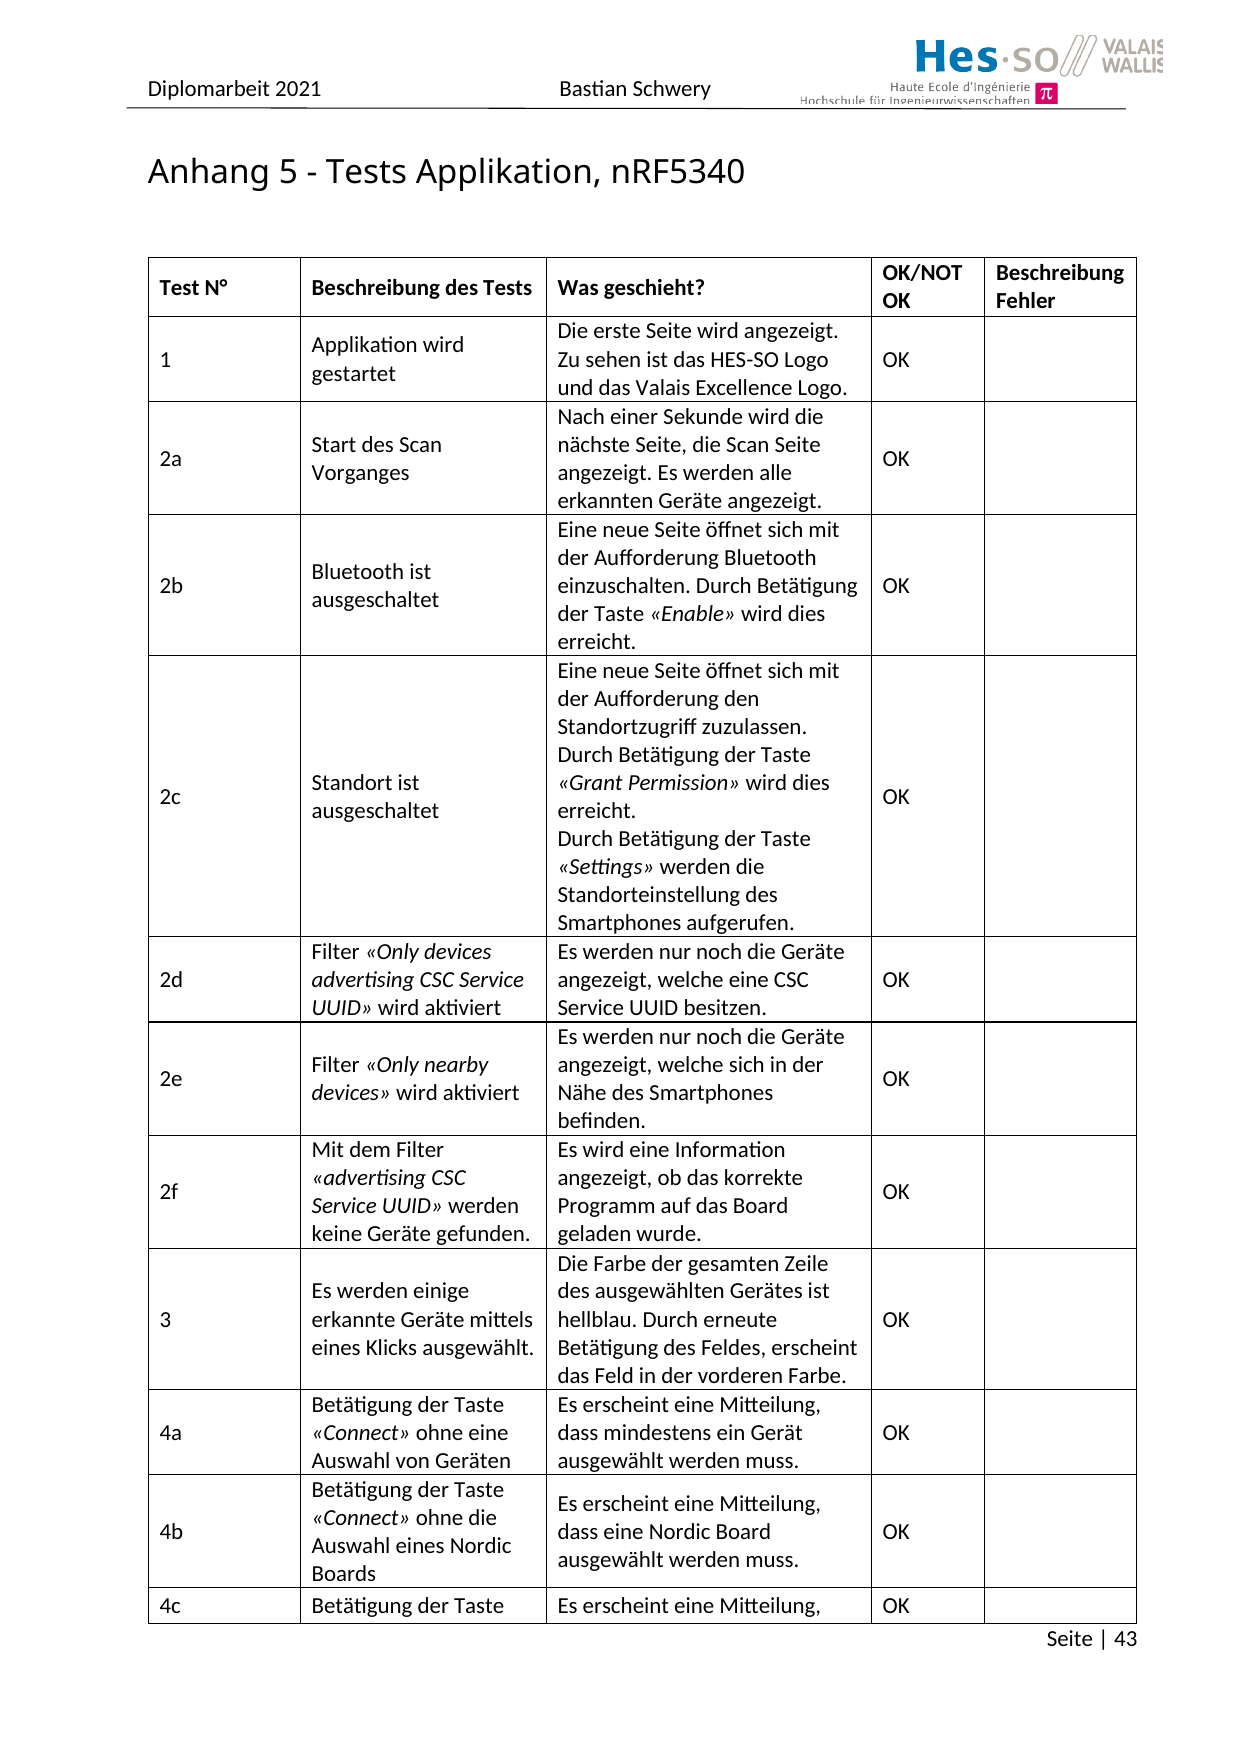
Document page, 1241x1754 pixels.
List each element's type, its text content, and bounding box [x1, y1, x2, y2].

table_header Test N° [149, 258, 300, 316]
text Anhang 5 - Tests Applikation, nRF5340 [148, 148, 1137, 193]
table_cell Start des Scan Vorganges [301, 402, 546, 514]
table_cell 2f [149, 1136, 300, 1248]
table_cell OK [872, 1390, 984, 1474]
table_cell [985, 317, 1136, 401]
table_cell OK [872, 1475, 984, 1587]
table_cell Applikation wird gestartet [301, 317, 546, 401]
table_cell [301, 1588, 546, 1623]
table_cell OK [872, 1588, 984, 1623]
table_cell OK [872, 937, 984, 1021]
table_cell Die erste Seite wird angezeigt. Zu sehen ist das HES-SO Logo und das Valais Excellence Logo. [547, 317, 871, 401]
table_cell [985, 1136, 1136, 1248]
table_cell Standort ist ausgeschaltet [301, 656, 546, 936]
table_cell OK [872, 1136, 984, 1248]
table_cell 3 [149, 1249, 300, 1389]
picture [800, 35, 1163, 104]
table_cell Nach einer Sekunde wird die nächste Seite, die Scan Seite angezeigt. Es werden alle erkannten Geräte angezeigt. [547, 402, 871, 514]
table_cell Die Farbe der gesamten Zeile des ausgewählten Gerätes ist hellblau. Durch erneute Betätigung des Feldes, erscheint das Feld in der vorderen Farbe. [547, 1249, 871, 1389]
table_cell [985, 1249, 1136, 1389]
table_cell 4c [149, 1588, 300, 1623]
table_cell OK [872, 1023, 984, 1134]
table_cell [985, 1390, 1136, 1474]
table_cell Filter «Only devices advertising CSC Service UUID» wird aktiviert [301, 937, 546, 1021]
table_cell Es werden nur noch die Geräte angezeigt, welche eine CSC Service UUID besitzen. [547, 937, 871, 1021]
table_cell [985, 1588, 1136, 1623]
table_cell Es erscheint eine Mitteilung, dass eine Nordic Board ausgewählt werden muss. [547, 1475, 871, 1587]
table_cell 2c [149, 656, 300, 936]
table_cell 1 [149, 317, 300, 401]
table_cell OK [872, 515, 984, 655]
table_cell [985, 937, 1136, 1021]
table_cell Es werden einige erkannte Geräte mittels eines Klicks ausgewählt. [301, 1249, 546, 1389]
table_cell 2b [149, 515, 300, 655]
table_cell OK [872, 402, 984, 514]
table_cell OK [872, 1249, 984, 1389]
table_cell [985, 1475, 1136, 1587]
table_cell Betätigung der Taste «Connect» ohne eine Auswahl von Geräten [301, 1390, 546, 1474]
table_cell 4a [149, 1390, 300, 1474]
table_header Was geschieht? [547, 258, 871, 316]
table_cell Eine neue Seite öffnet sich mit der Aufforderung den Standortzugriff zuzulassen. Durch Betätigung der Taste «Grant Permission» wird dies erreicht. Durch Betätigung der Taste «Settings» werden die Standorteinstellung des Smartphones aufgerufen. [547, 656, 871, 936]
table_cell [985, 656, 1136, 936]
table_cell Betätigung der Taste «Connect» ohne die Auswahl eines Nordic Boards [301, 1475, 546, 1587]
table_cell 2a [149, 402, 300, 514]
table_cell [985, 402, 1136, 514]
table_cell 4b [149, 1475, 300, 1587]
table_cell Es wird eine Information angezeigt, ob das korrekte Programm auf das Board geladen wurde. [547, 1136, 871, 1248]
table_cell OK [872, 317, 984, 401]
table_cell 2e [149, 1023, 300, 1134]
table_header Beschreibung Fehler [985, 258, 1136, 316]
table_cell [547, 1588, 871, 1623]
table_cell [985, 1023, 1136, 1134]
table_cell [985, 515, 1136, 655]
table_cell Bluetooth ist ausgeschaltet [301, 515, 546, 655]
table_header OK/NOT OK [872, 258, 984, 316]
table_header Beschreibung des Tests [301, 258, 546, 316]
table_cell Eine neue Seite öffnet sich mit der Aufforderung Bluetooth einzuschalten. Durch Betätigung der Taste «Enable» wird dies erreicht. [547, 515, 871, 655]
table_cell Mit dem Filter «advertising CSC Service UUID» werden keine Geräte gefunden. [301, 1136, 546, 1248]
table_cell Es werden nur noch die Geräte angezeigt, welche sich in der Nähe des Smartphones befinden. [547, 1023, 871, 1134]
table_cell Es erscheint eine Mitteilung, dass mindestens ein Gerät ausgewählt werden muss. [547, 1390, 871, 1474]
table_cell 2d [149, 937, 300, 1021]
table_cell OK [872, 656, 984, 936]
table_cell Filter «Only nearby devices» wird aktiviert [301, 1023, 546, 1134]
